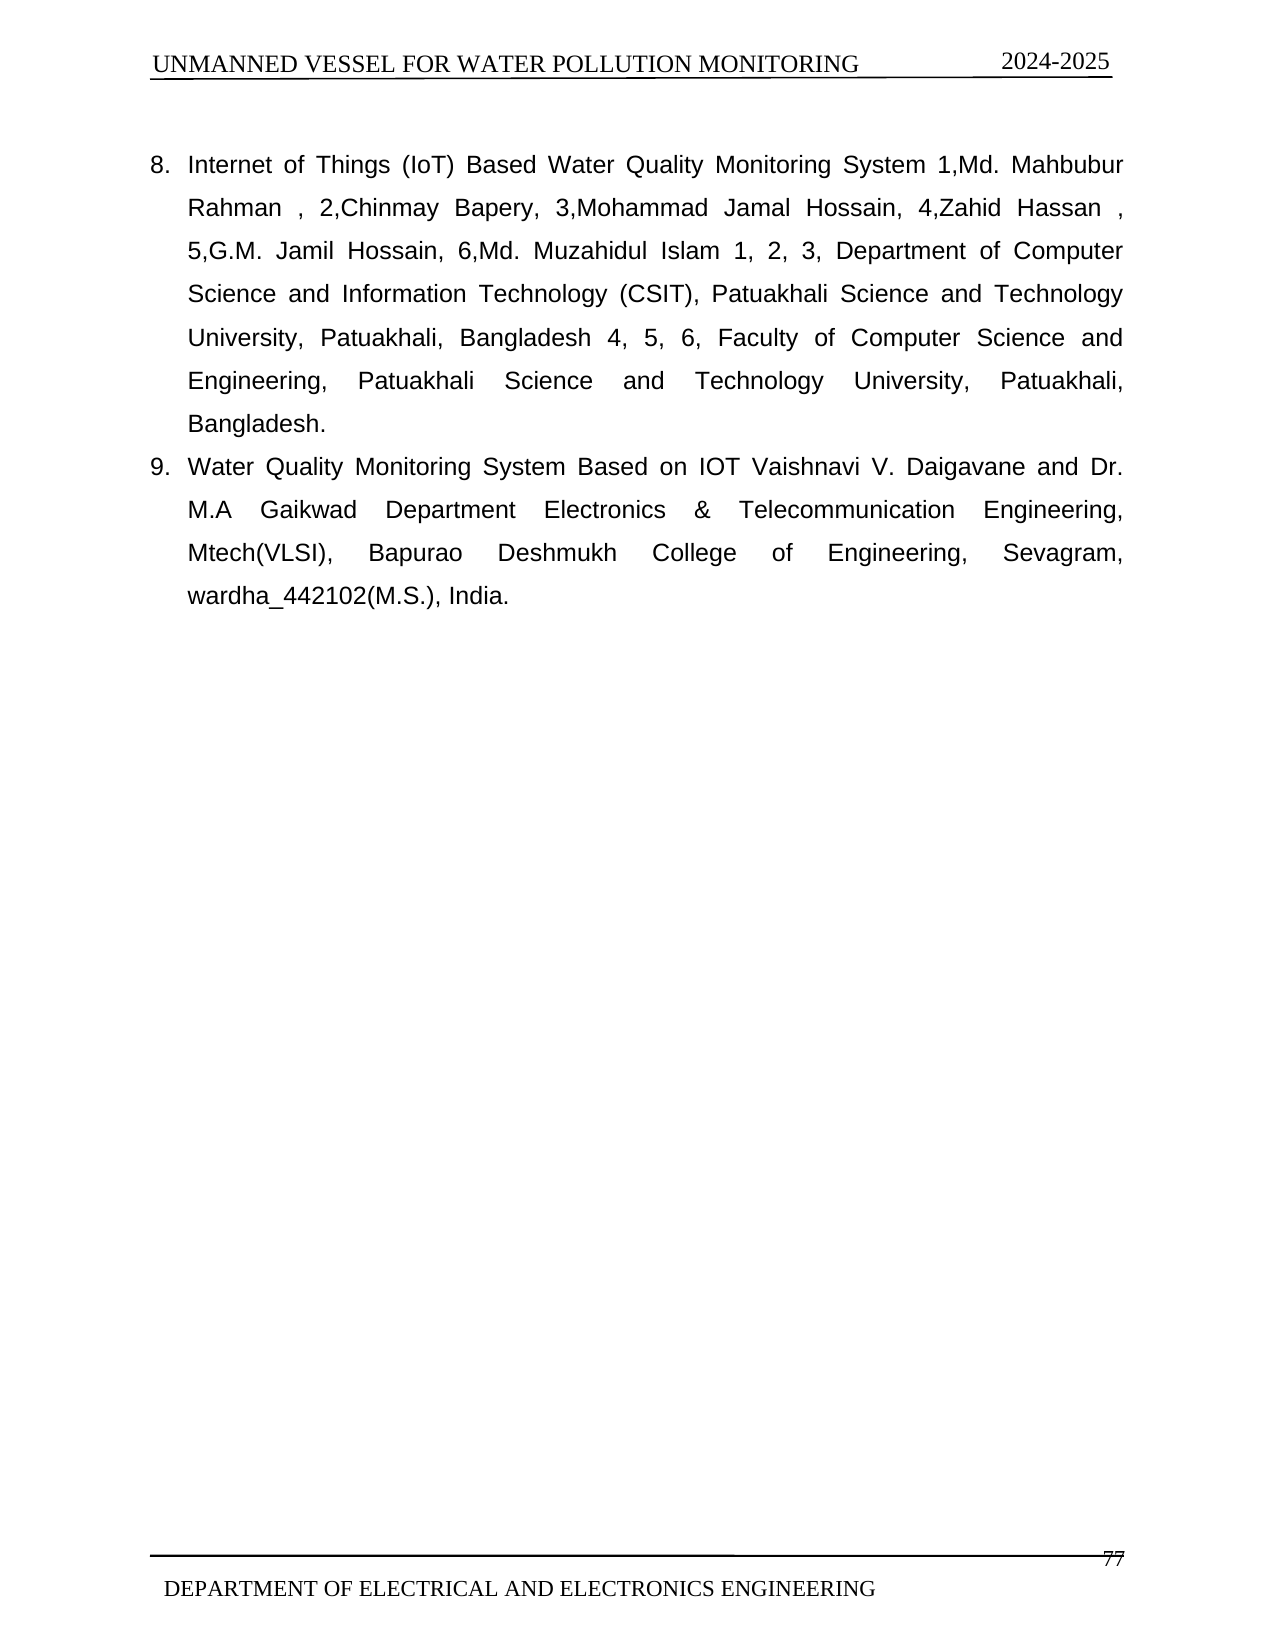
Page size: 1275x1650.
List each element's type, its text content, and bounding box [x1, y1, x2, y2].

list Internet of Things (IoT) Based Water Quality Monitoring System 1,Md. Mahbubur Rahman , 2,Chinmay Bapery, 3,Mohammad Jamal Hossain, 4,Zahid Hassan , 5,G.M. Jamil Hossain, 6,Md. Muzahidul Islam 1, 2, 3, Department of Computer Science and Information Technology (CSIT), Patuakhali Science and Technology University, Patuakhali, Bangladesh 4, 5, 6, Faculty of Computer Science and Engineering, Patuakhali Science and Technology University, Patuakhali, Bangladesh. [150, 150, 1125, 437]
list Water Quality Monitoring System Based on IOT Vaishnavi V. Daigavane and Dr. M.A Gaikwad Department Electronics & Telecommunication Engineering, Mtech(VLSI), Bapurao Deshmukh College of Engineering, Sevagram, wardha_442102(M.S.), India. [150, 452, 1125, 610]
